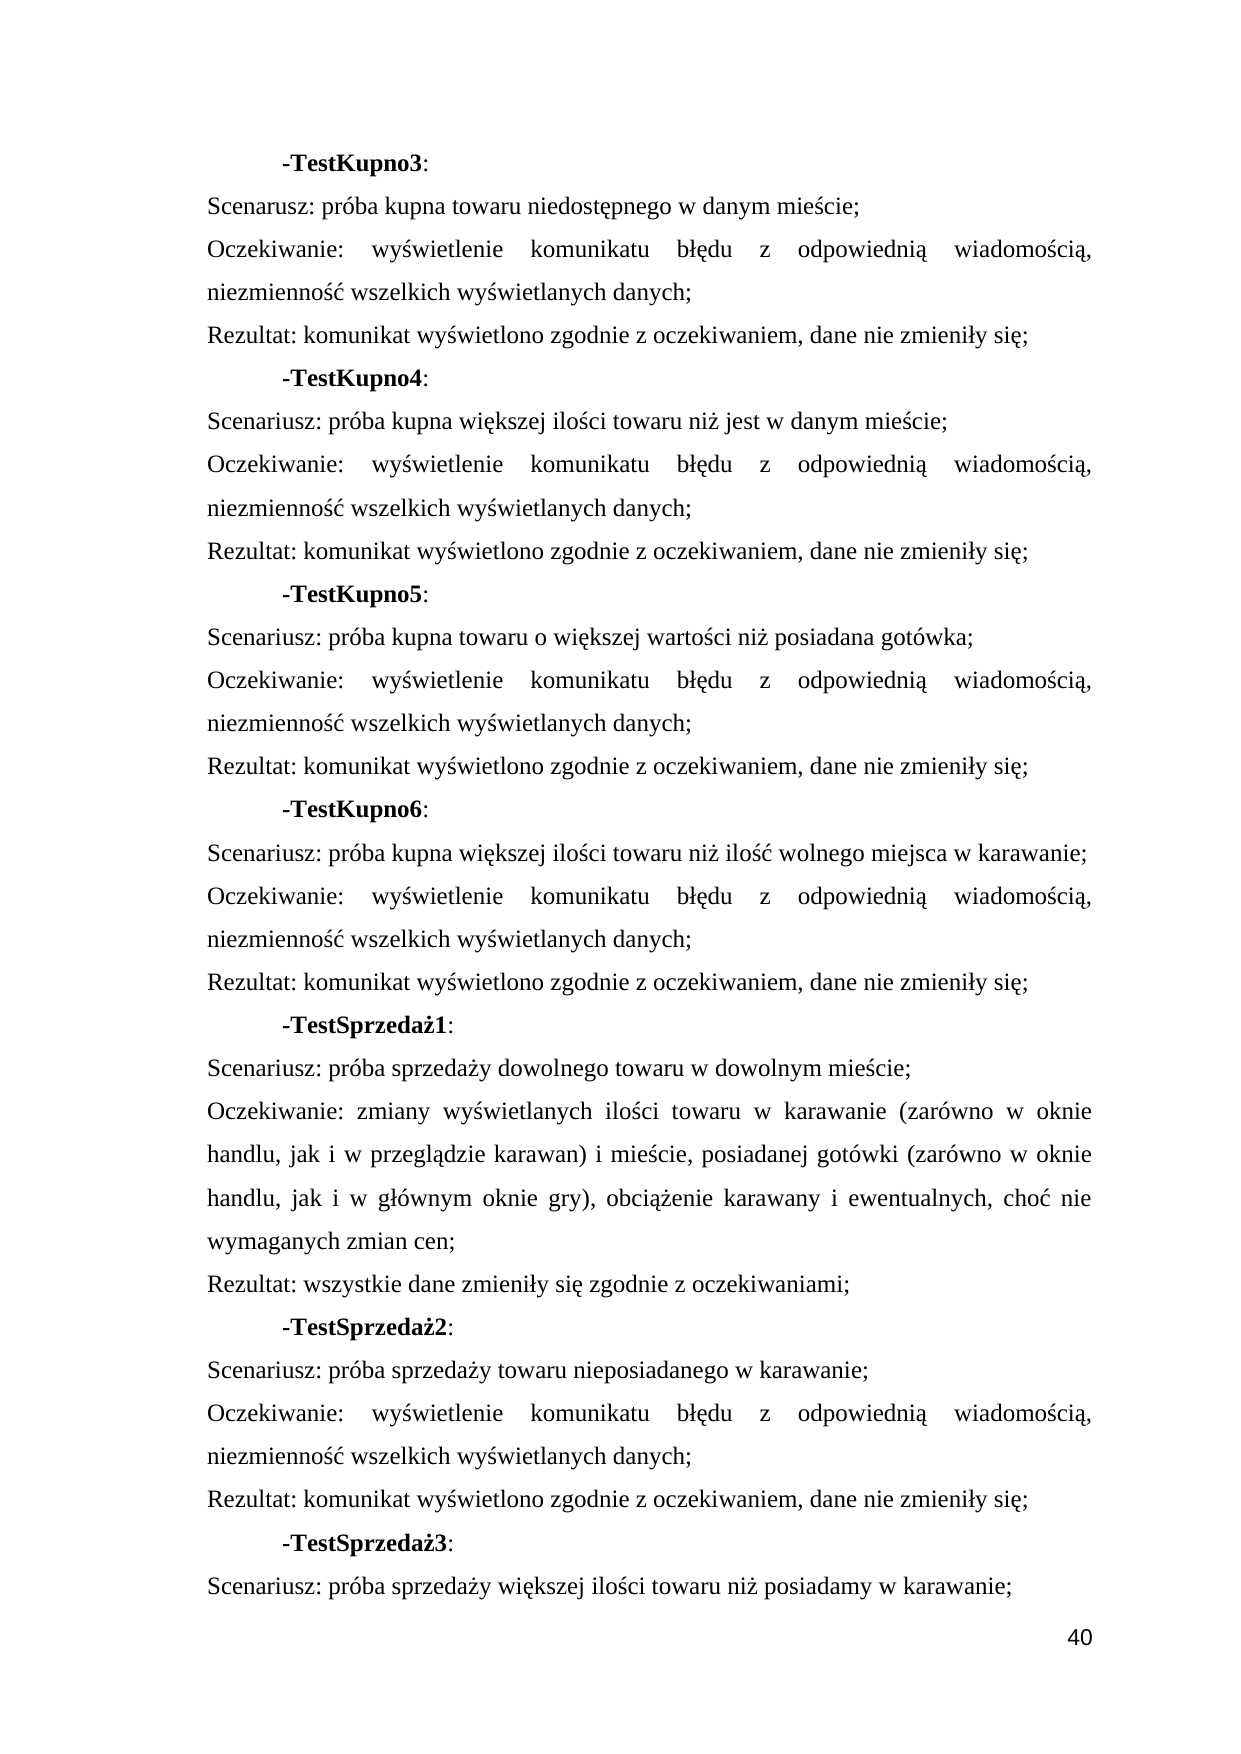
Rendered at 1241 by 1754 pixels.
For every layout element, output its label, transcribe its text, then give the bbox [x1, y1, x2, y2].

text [207, 1484, 1092, 1513]
text -TestKupno3: [207, 148, 1092, 176]
text Scenariusz: próba kupna większej ilości towaru niż jest w danym mieście; [207, 406, 1092, 435]
text -TestKupno6: [207, 794, 1092, 823]
text -TestSprzedaż2: [207, 1312, 1092, 1341]
text Scenariusz: próba sprzedaży większej ilości towaru niż posiadamy w karawanie; [207, 1571, 1092, 1599]
text Scenariusz: próba kupna większej ilości towaru niż ilość wolnego miejsca w karawanie; [207, 838, 1092, 866]
text Oczekiwanie: wyświetlenie komunikatu błędu z odpowiednią wiadomością, niezmienność wszelkich wyświetlanych danych; [207, 1398, 1092, 1470]
text Rezultat: komunikat wyświetlono zgodnie z oczekiwaniem, dane nie zmieniły się; [207, 320, 1092, 349]
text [207, 234, 1092, 306]
text Scenarusz: próba kupna towaru niedostępnego w danym mieście; [207, 191, 1092, 219]
text Scenariusz: próba sprzedaży dowolnego towaru w dowolnym mieście; [207, 1053, 1092, 1082]
text Rezultat: wszystkie dane zmieniły się zgodnie z oczekiwaniami; [207, 1269, 1092, 1298]
text Scenariusz: próba kupna towaru o większej wartości niż posiadana gotówka; [207, 622, 1092, 651]
text Rezultat: komunikat wyświetlono zgodnie z oczekiwaniem, dane nie zmieniły się; [207, 967, 1092, 996]
text Rezultat: komunikat wyświetlono zgodnie z oczekiwaniem, dane nie zmieniły się; [207, 751, 1092, 780]
text -TestSprzedaż1: [207, 1010, 1092, 1039]
text Oczekiwanie: zmiany wyświetlanych ilości towaru w karawanie (zarówno w oknie handlu, jak i w przeglądzie karawan) i mieście, posiadanej gotówki (zarówno w oknie handlu, jak i w głównym oknie gry), obciążenie karawany i ewentualnych, choć nie wymaganych zmian cen; [207, 1096, 1092, 1254]
text Oczekiwanie: wyświetlenie komunikatu błędu z odpowiednią wiadomością, niezmienność wszelkich wyświetlanych danych; [207, 881, 1092, 953]
text -TestSprzedaż3: [207, 1528, 1092, 1556]
text Scenariusz: próba sprzedaży towaru nieposiadanego w karawanie; [207, 1355, 1092, 1384]
text Oczekiwanie: wyświetlenie komunikatu błędu z odpowiednią wiadomością, niezmienność wszelkich wyświetlanych danych; [207, 449, 1092, 521]
text Oczekiwanie: wyświetlenie komunikatu błędu z odpowiednią wiadomością, niezmienność wszelkich wyświetlanych danych; [207, 665, 1092, 737]
text Rezultat: komunikat wyświetlono zgodnie z oczekiwaniem, dane nie zmieniły się; [207, 536, 1092, 564]
text -TestKupno5: [207, 579, 1092, 608]
text -TestKupno4: [207, 363, 1092, 392]
